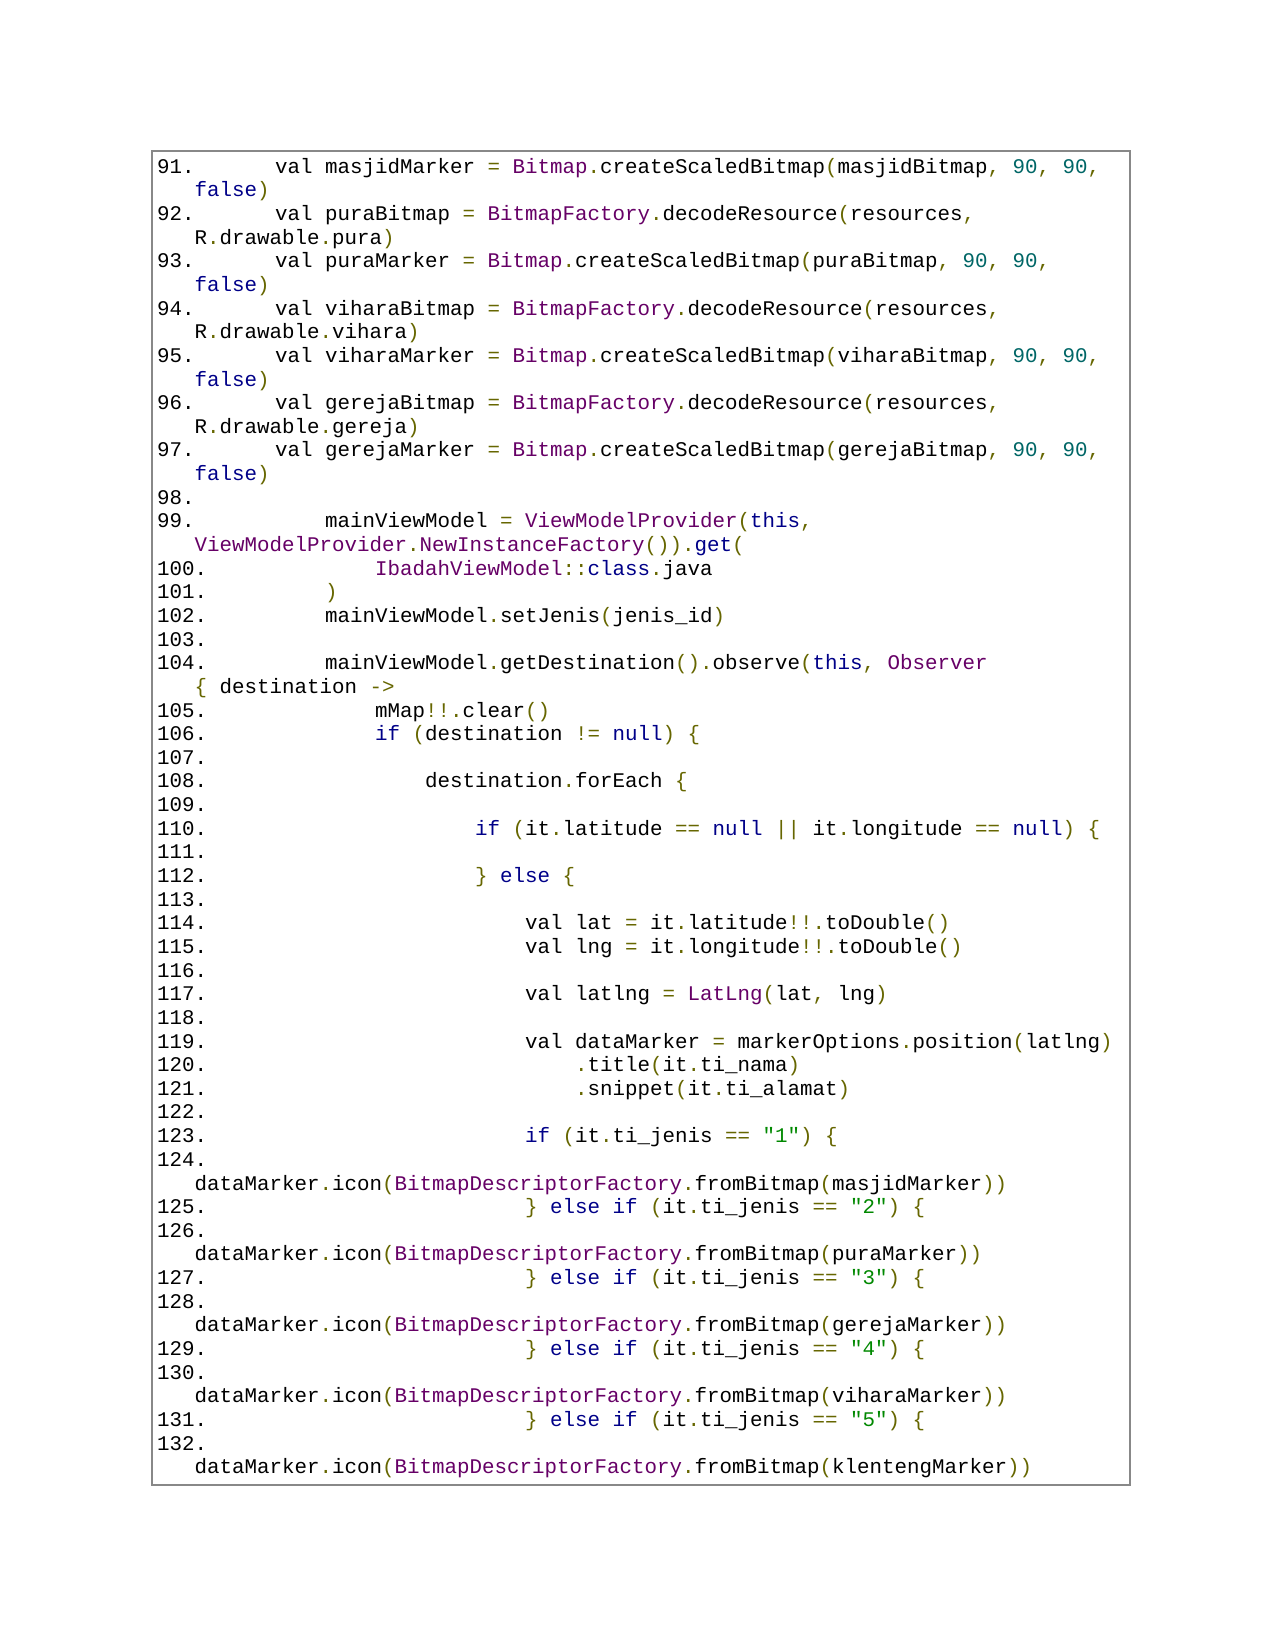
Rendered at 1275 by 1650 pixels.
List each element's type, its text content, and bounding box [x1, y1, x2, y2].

list if (it.ti_jenis == "1") { [153, 1119, 1129, 1143]
list ) [153, 576, 1129, 599]
list val dataMarker = markerOptions.position(latlng) [153, 1025, 1129, 1048]
list val puraMarker = Bitmap.createScaledBitmap(puraBitmap, 90, 90, false) [153, 244, 1129, 292]
list mMap!!.clear() [153, 694, 1129, 717]
list } else if (it.ti_jenis == "3") { [153, 1261, 1129, 1285]
list if (it.latitude == null || it.longitude == null) { [153, 812, 1129, 841]
list val gerejaMarker = Bitmap.createScaledBitmap(gerejaBitmap, 90, 90, false) [153, 434, 1129, 487]
list destination.forEach { [153, 765, 1129, 794]
list .title(it.ti_nama) [153, 1048, 1129, 1072]
list } else if (it.ti_jenis == "2") { [153, 1190, 1129, 1214]
list val latlng = LatLng(lat, lng) [153, 978, 1129, 1007]
list val masjidMarker = Bitmap.createScaledBitmap(masjidBitmap, 90, 90, false) [153, 152, 1129, 197]
list val gerejaBitmap = BitmapFactory.decodeResource(resources, R.drawable.gereja) [153, 386, 1129, 434]
list if (destination != null) { [153, 717, 1129, 747]
list dataMarker.icon(BitmapDescriptorFactory.fromBitmap(viharaMarker)) [153, 1356, 1129, 1403]
list } else if (it.ti_jenis == "5") { [153, 1403, 1129, 1427]
list dataMarker.icon(BitmapDescriptorFactory.fromBitmap(klentengMarker)) [153, 1427, 1129, 1484]
list IbadahViewModel::class.java [153, 552, 1129, 576]
list mainViewModel = ViewModelProvider(this, ViewModelProvider.NewInstanceFactory()).get( [153, 505, 1129, 552]
list } else if (it.ti_jenis == "4") { [153, 1332, 1129, 1356]
list } else { [153, 859, 1129, 889]
list .snippet(it.ti_alamat) [153, 1072, 1129, 1102]
list mainViewModel.setJenis(jenis_id) [153, 599, 1129, 629]
list val puraBitmap = BitmapFactory.decodeResource(resources, R.drawable.pura) [153, 197, 1129, 244]
list val viharaBitmap = BitmapFactory.decodeResource(resources, R.drawable.vihara) [153, 292, 1129, 339]
list dataMarker.icon(BitmapDescriptorFactory.fromBitmap(puraMarker)) [153, 1214, 1129, 1261]
list mainViewModel.getDestination().observe(this, Observer { destination -> [153, 647, 1129, 694]
list val lat = it.latitude!!.toDouble() [153, 907, 1129, 930]
list dataMarker.icon(BitmapDescriptorFactory.fromBitmap(masjidMarker)) [153, 1143, 1129, 1190]
list val lng = it.longitude!!.toDouble() [153, 930, 1129, 960]
list val viharaMarker = Bitmap.createScaledBitmap(viharaBitmap, 90, 90, false) [153, 339, 1129, 386]
list dataMarker.icon(BitmapDescriptorFactory.fromBitmap(gerejaMarker)) [153, 1285, 1129, 1332]
